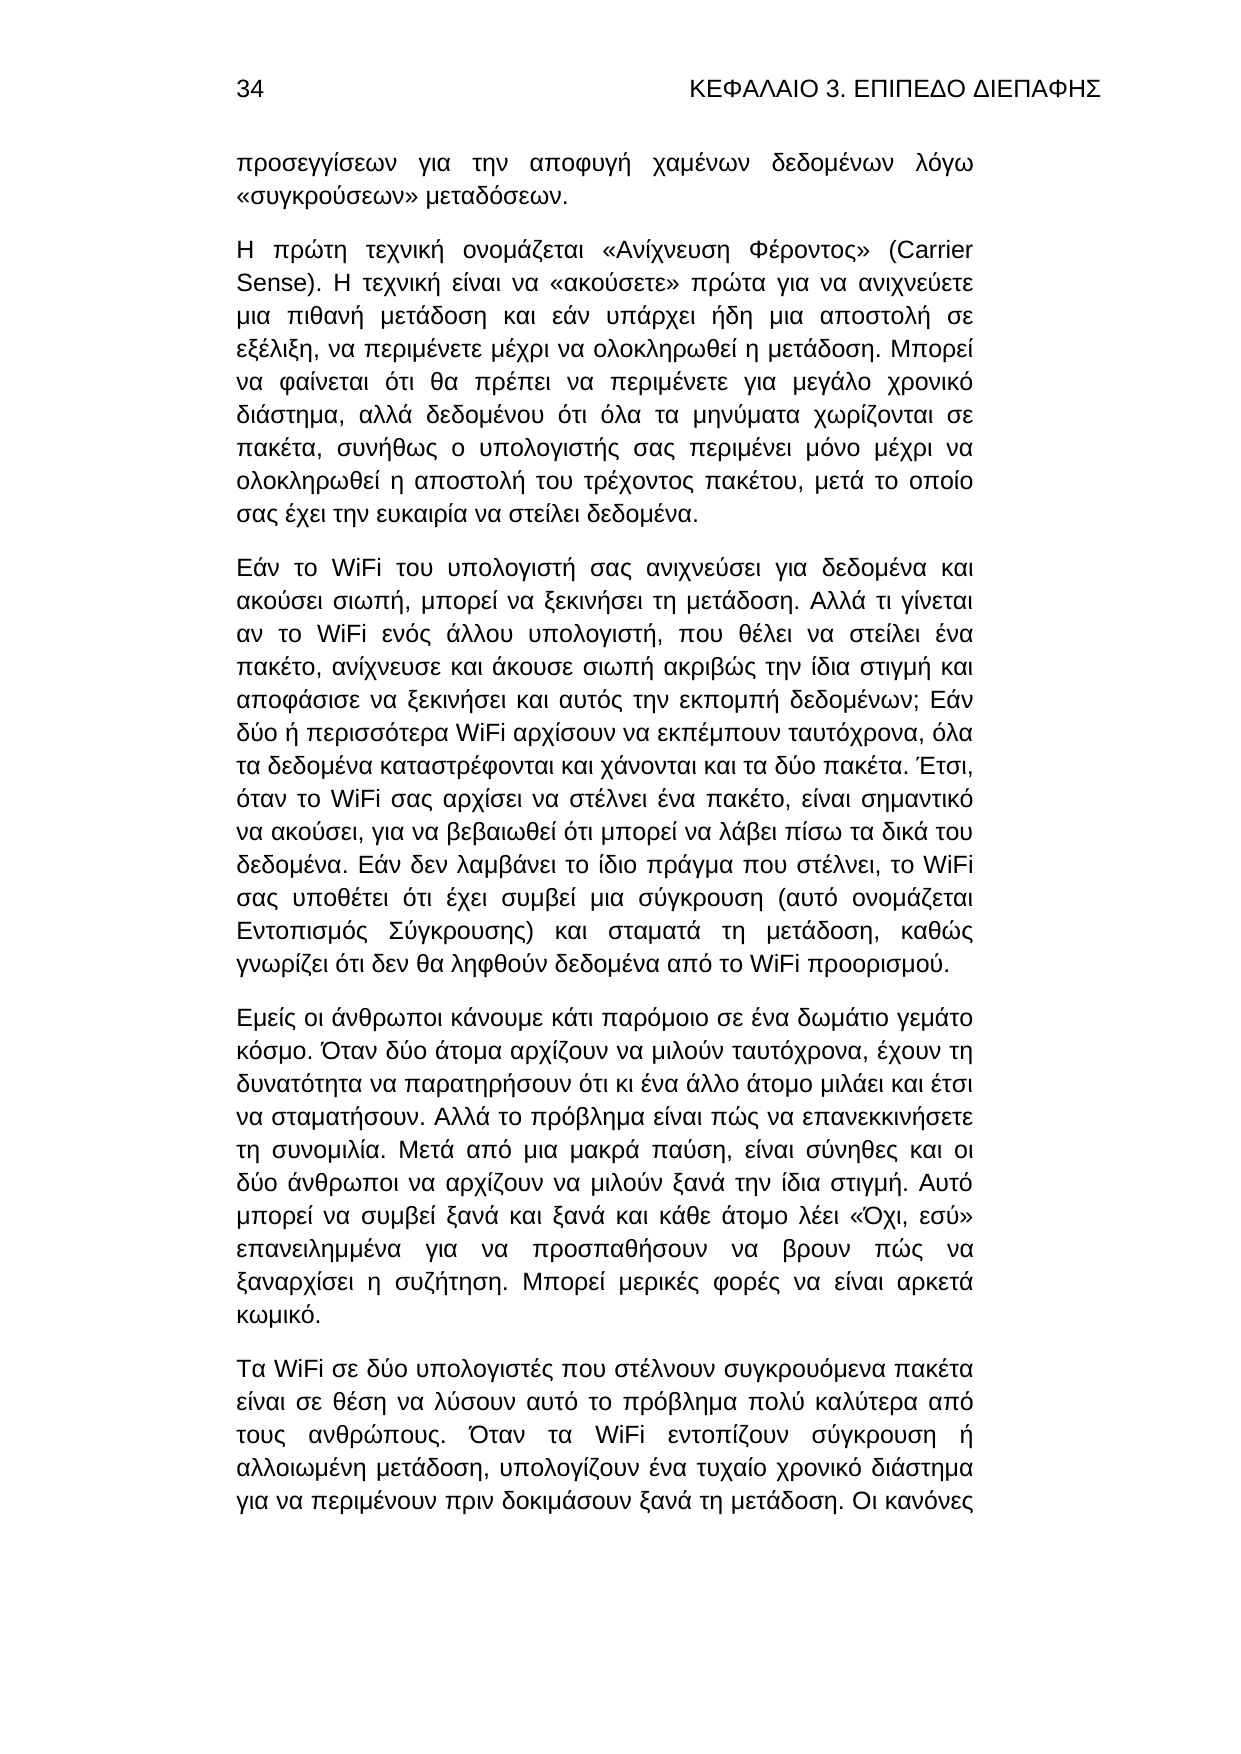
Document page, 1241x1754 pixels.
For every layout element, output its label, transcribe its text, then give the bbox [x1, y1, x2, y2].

text Εμείς οι άνθρωποι κάνουμε κάτι παρόμοιο σε ένα δωμάτιο γεμάτο κόσμο. Όταν δύο άτομα αρχίζουν να μιλούν ταυτόχρονα, έχουν τη δυνατότητα να παρατηρήσουν ότι κι ένα άλλο άτομο μιλάει και έτσι να σταματήσουν. Αλλά το πρόβλημα είναι πώς να επανεκκινήσετε τη συνομιλία. Μετά από μια μακρά παύση, είναι σύνηθες και οι δύο άνθρωποι να αρχίζουν να μιλούν ξανά την ίδια στιγμή. Αυτό μπορεί να συμβεί ξανά και ξανά και κάθε άτομο λέει «Όχι, εσύ» επανειλημμένα για να προσπαθήσουν να βρουν πώς να ξαναρχίσει η συζήτηση. Μπορεί μερικές φορές να είναι αρκετά κωμικό. [236, 1003, 974, 1329]
text Εάν το WiFi του υπολογιστή σας ανιχνεύσει για δεδομένα και ακούσει σιωπή, μπορεί να ξεκινήσει τη μετάδοση. Αλλά τι γίνεται αν το WiFi ενός άλλου υπολογιστή, που θέλει να στείλει ένα πακέτο, ανίχνευσε και άκουσε σιωπή ακριβώς την ίδια στιγμή και αποφάσισε να ξεκινήσει και αυτός την εκπομπή δεδομένων; Εάν δύο ή περισσότερα WiFi αρχίσουν να εκπέμπουν ταυτόχρονα, όλα τα δεδομένα καταστρέφονται και χάνονται και τα δύο πακέτα. Έτσι, όταν το WiFi σας αρχίσει να στέλνει ένα πακέτο, είναι σημαντικό να ακούσει, για να βεβαιωθεί ότι μπορεί να λάβει πίσω τα δικά του δεδομένα. Εάν δεν λαμβάνει το ίδιο πράγμα που στέλνει, το WiFi σας υποθέτει ότι έχει συμβεί μια σύγκρουση (αυτό ονομάζεται Εντοπισμός Σύγκρουσης) και σταματά τη μετάδοση, καθώς γνωρίζει ότι δεν θα ληφθούν δεδομένα από το WiFi προορισμού. [236, 553, 974, 978]
text Η πρώτη τεχνική ονομάζεται «Ανίχνευση Φέροντος» (Carrier Sense). Η τεχνική είναι να «ακούσετε» πρώτα για να ανιχνεύετε μια πιθανή μετάδοση και εάν υπάρχει ήδη μια αποστολή σε εξέλιξη, να περιμένετε μέχρι να ολοκληρωθεί η μετάδοση. Μπορεί να φαίνεται ότι θα πρέπει να περιμένετε για μεγάλο χρονικό διάστημα, αλλά δεδομένου ότι όλα τα μηνύματα χωρίζονται σε πακέτα, συνήθως ο υπολογιστής σας περιμένει μόνο μέχρι να ολοκληρωθεί η αποστολή του τρέχοντος πακέτου, μετά το οποίο σας έχει την ευκαιρία να στείλει δεδομένα. [236, 234, 974, 527]
